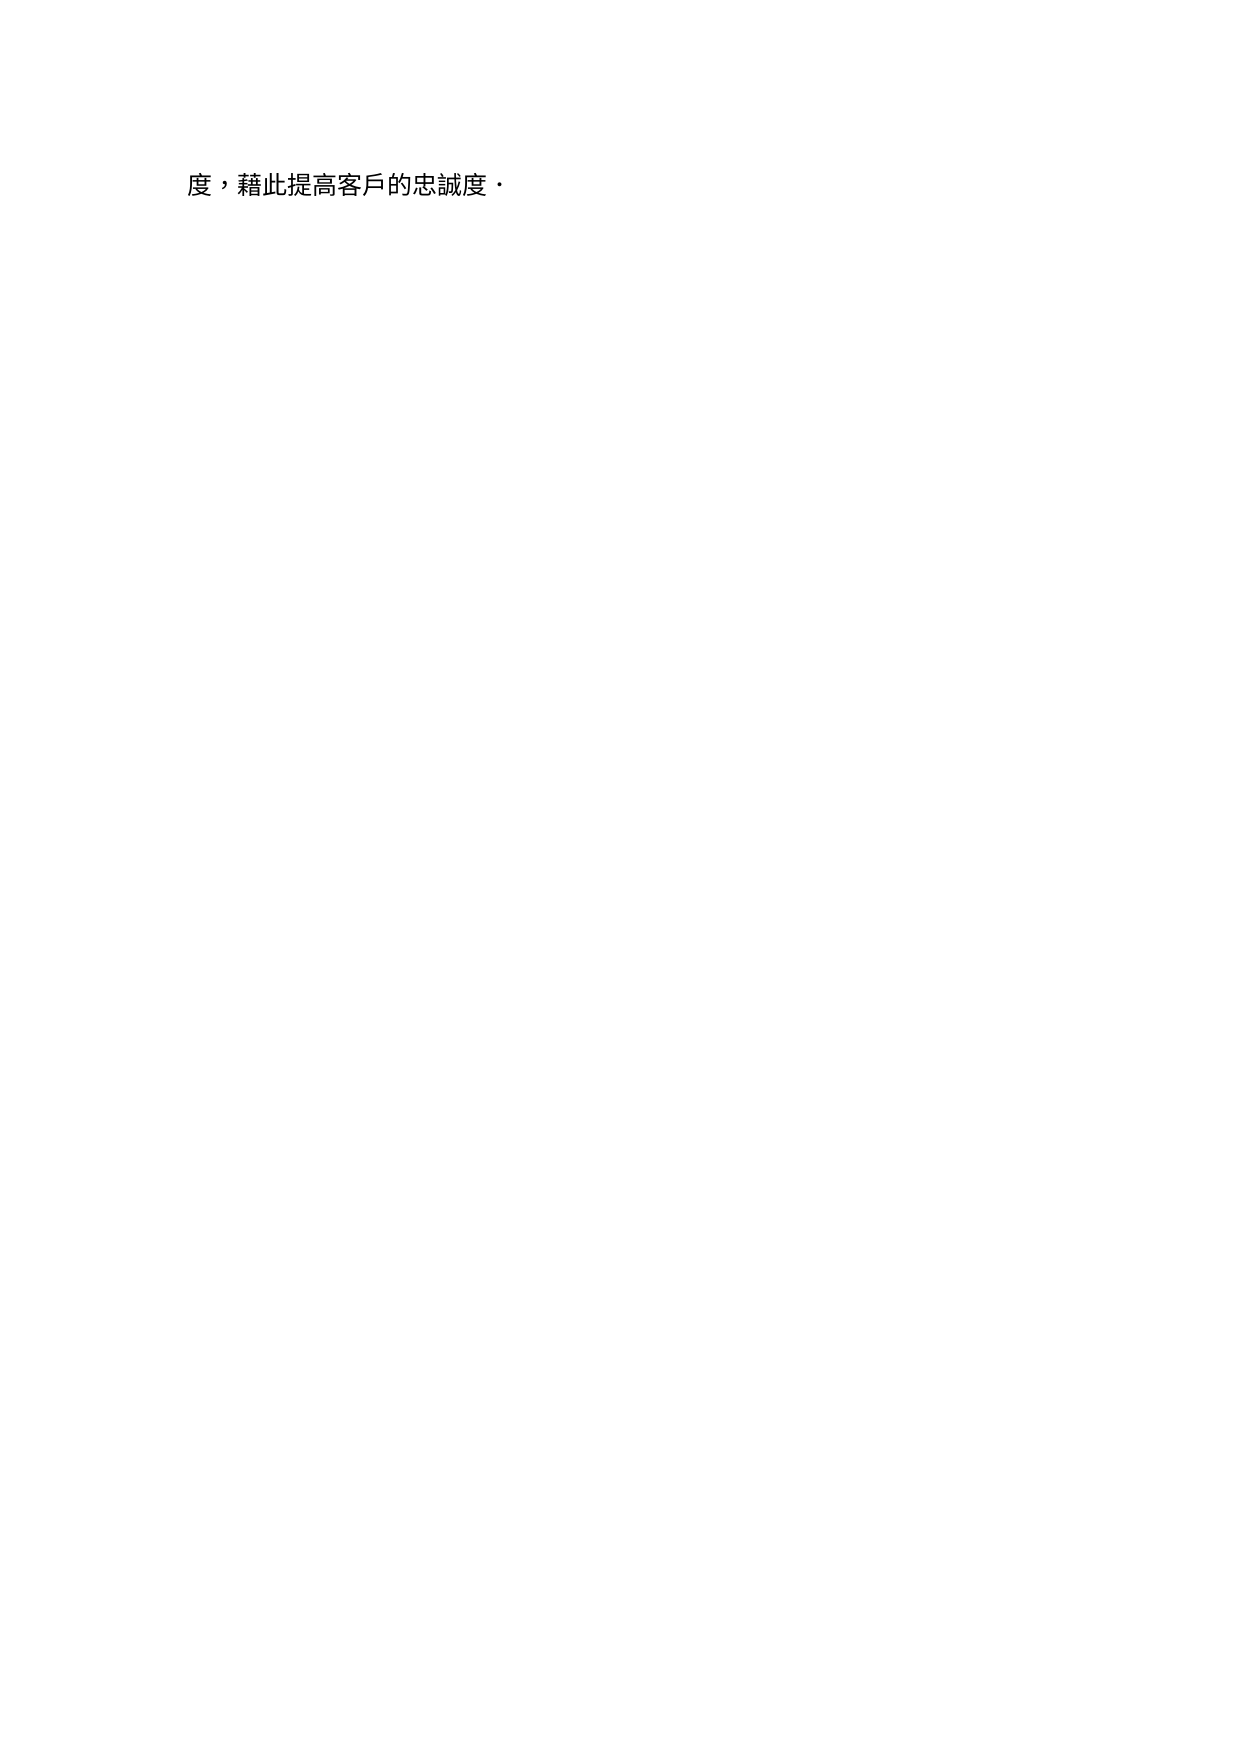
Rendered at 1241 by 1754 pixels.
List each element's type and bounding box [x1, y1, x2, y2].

text [187, 164, 1053, 202]
